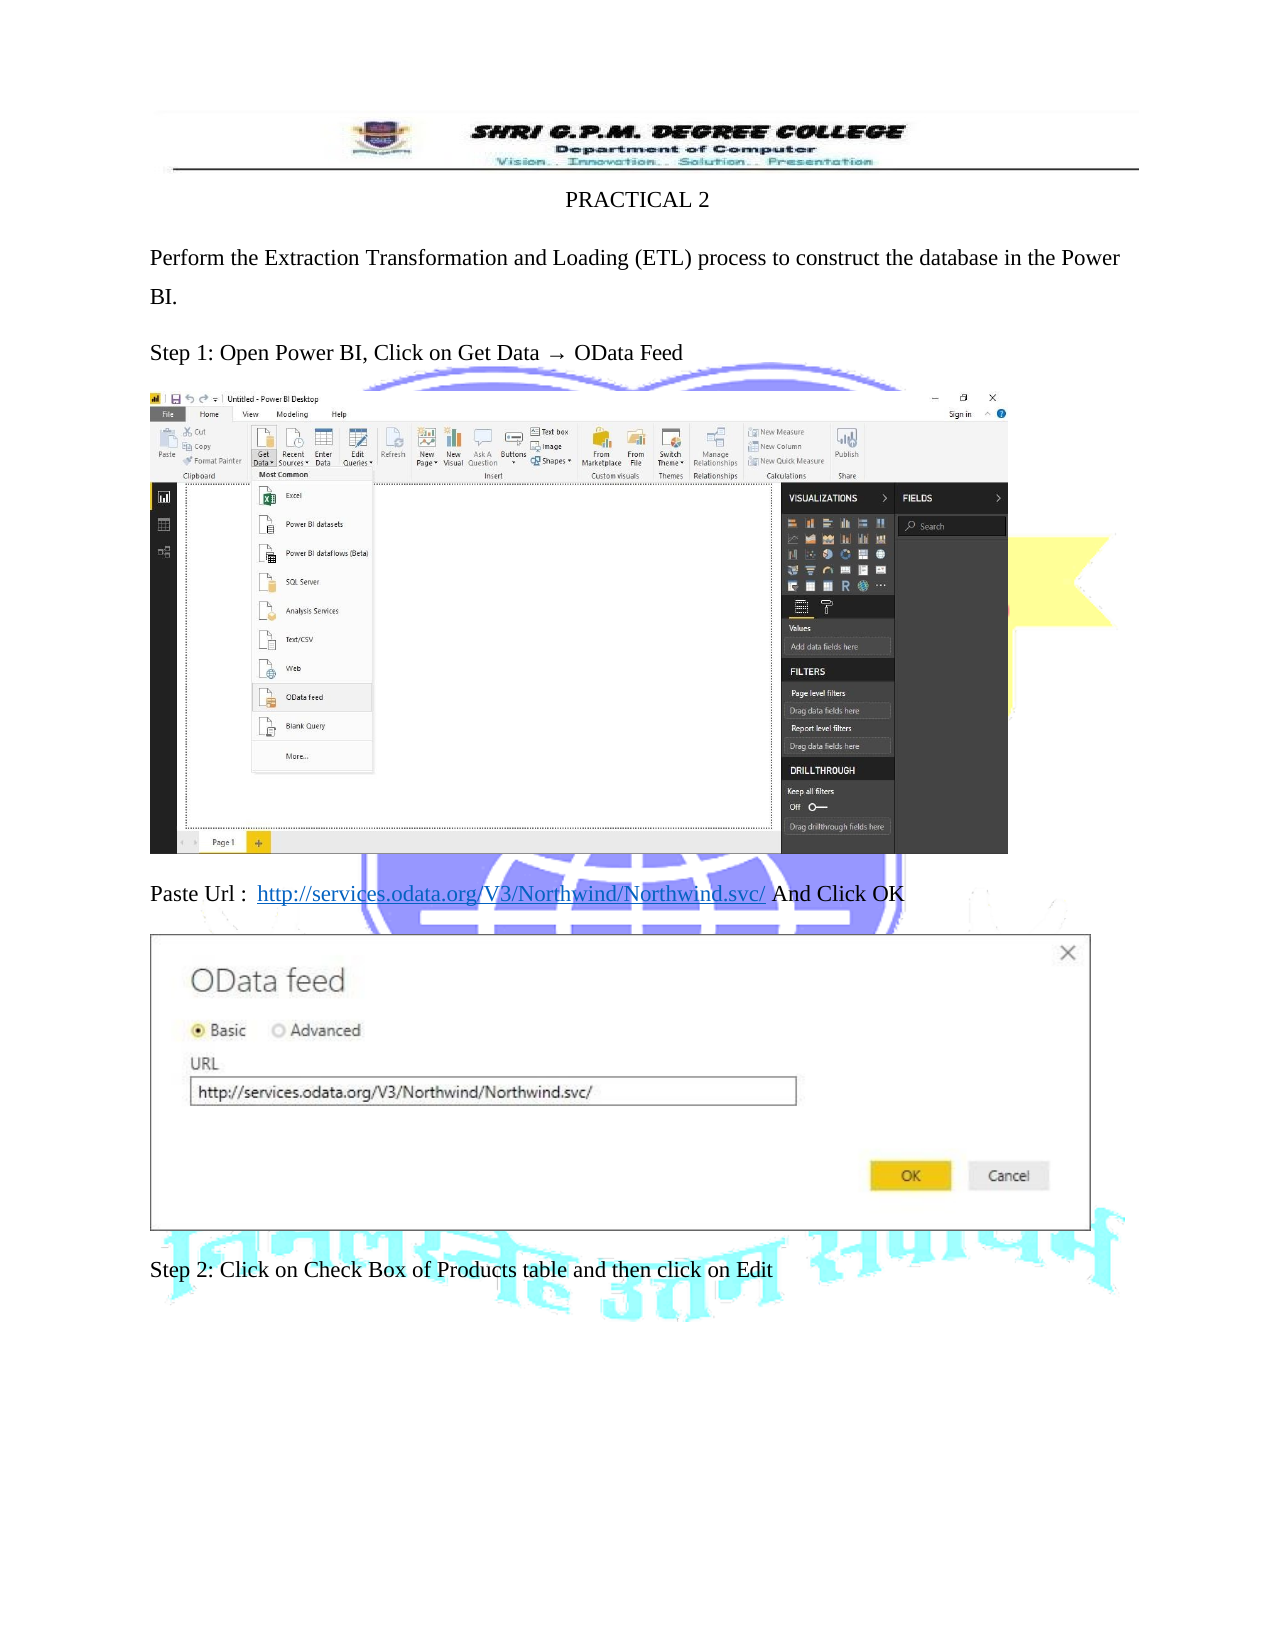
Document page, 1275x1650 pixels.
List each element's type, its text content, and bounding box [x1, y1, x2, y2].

text Perform the Extraction Transformation and Loading (ETL) process to construct the database in the Power BI. [149, 244, 1122, 309]
text Step 1: Open Power BI, Click on Get Data → OData Feed [149, 339, 1260, 366]
picture [150, 362, 1125, 1322]
picture [153, 110, 1139, 174]
text PRACTICAL 2 [148, 186, 1128, 213]
